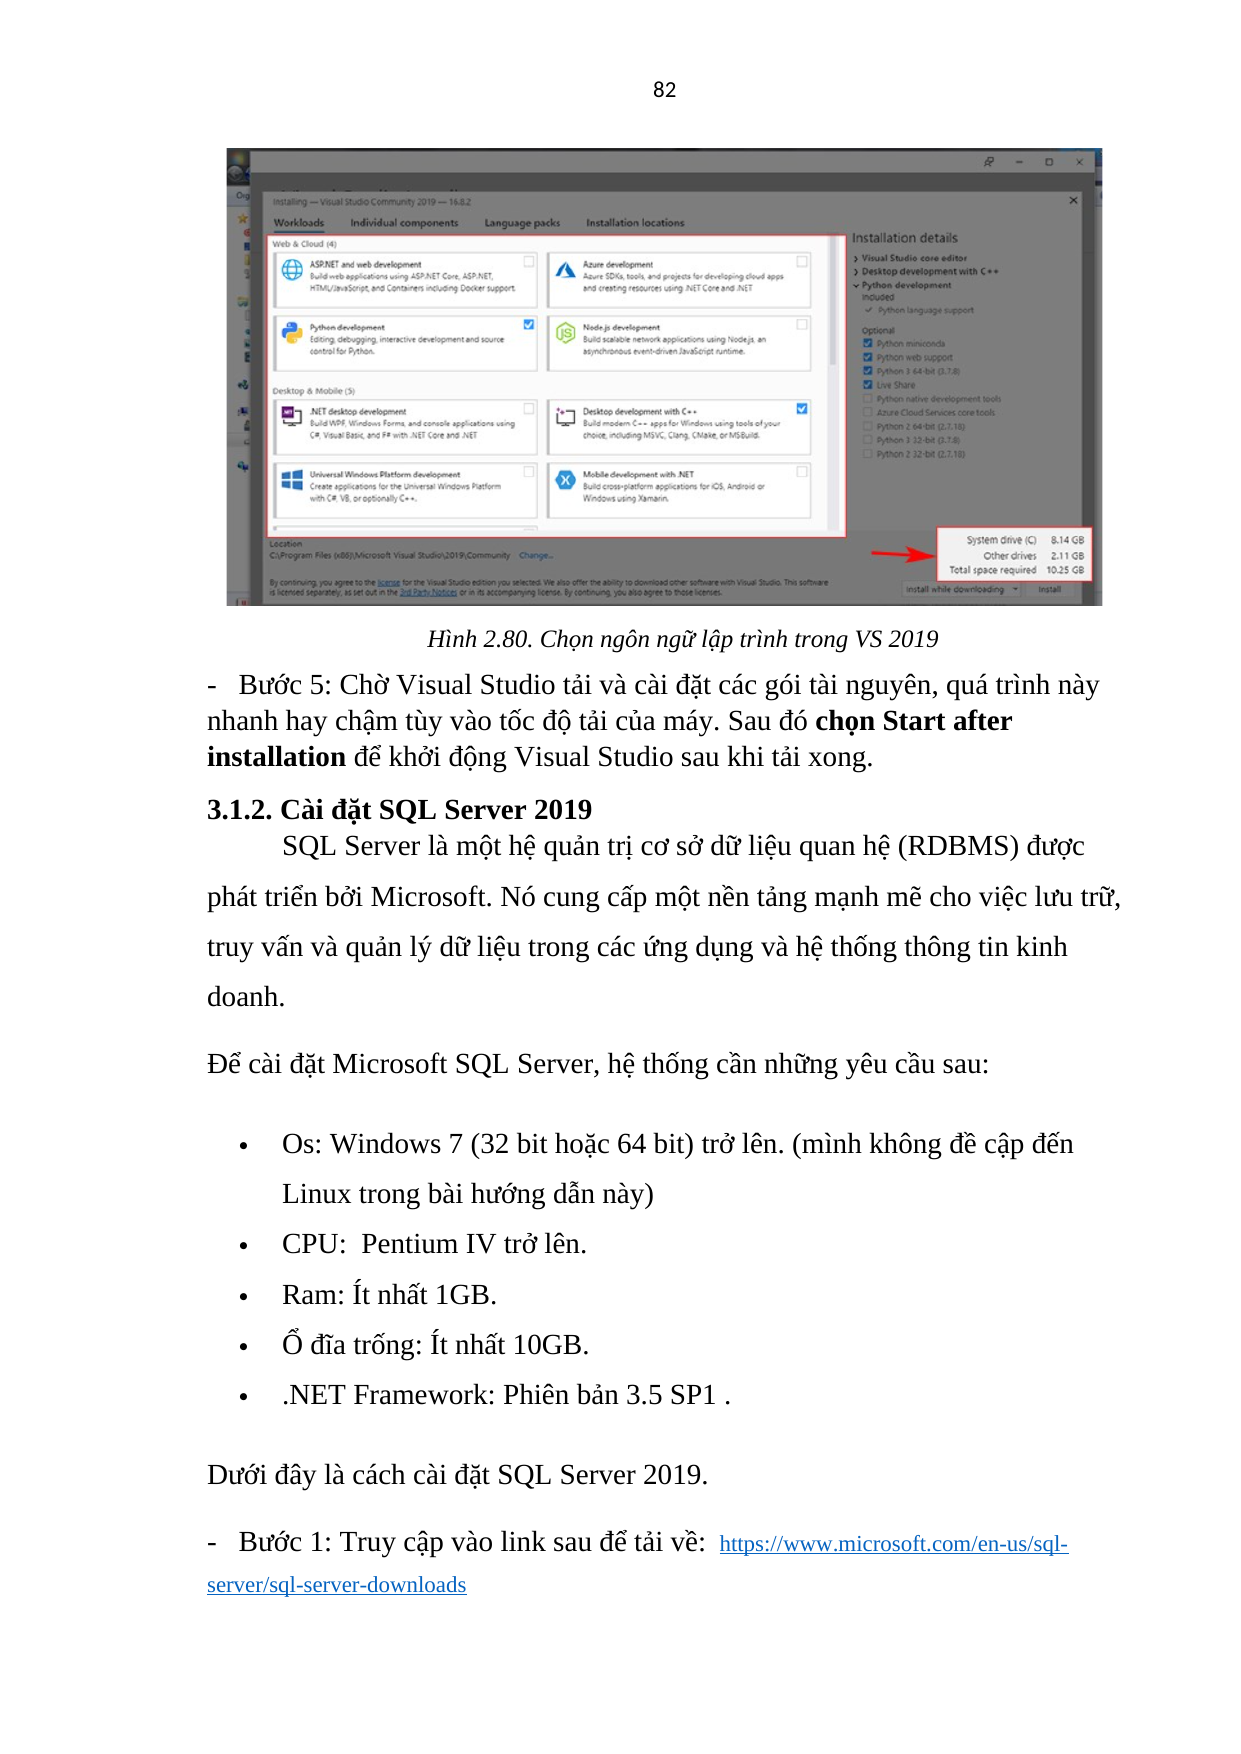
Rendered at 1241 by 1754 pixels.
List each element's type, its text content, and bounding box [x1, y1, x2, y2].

list CPU: Pentium IV trở lên. [244, 1227, 1122, 1260]
picture [226, 147, 1103, 606]
list Ram: Ít nhất 1GB. [244, 1277, 1122, 1310]
text SQL Server là một hệ quản trị cơ sở dữ liệu quan hệ (RDBMS) được phát triển bởi Microsoft. Nó cung cấp một nền tảng mạnh mẽ cho việc lưu trữ, truy vấn và quản lý dữ liệu trong các ứng dụng và hệ thống thông tin kinh doanh. [207, 828, 1122, 1013]
text - Bước 1: Truy cập vào link sau để tải về: https://www.microsoft.com/en-us/sql-server/sql-server-downloads [207, 1524, 1122, 1597]
text - Bước 5: Chờ Visual Studio tải và cài đặt các gói tài nguyên, quá trình này nhanh hay chậm tùy vào tốc độ tải của máy. Sau đó chọn Start after installation để khởi động Visual Studio sau khi tải xong. [207, 667, 1122, 773]
subtitle 3.1.2. Cài đặt SQL Server 2019 [207, 792, 1122, 826]
text Hình 2.80. Chọn ngôn ngữ lập trình trong VS 2019 [246, 624, 1122, 653]
text Dưới đây là cách cài đặt SQL Server 2019. [207, 1457, 1122, 1491]
text Để cài đặt Microsoft SQL Server, hệ thống cần những yêu cầu sau: [207, 1046, 1122, 1080]
list .NET Framework: Phiên bản 3.5 SP1 . [244, 1377, 1122, 1411]
list Os: Windows 7 (32 bit hoặc 64 bit) trở lên. (mình không đề cập đến Linux trong bài hướng dẫn này) [244, 1126, 1122, 1210]
list Ổ đĩa trống: Ít nhất 10GB. [244, 1327, 1122, 1361]
